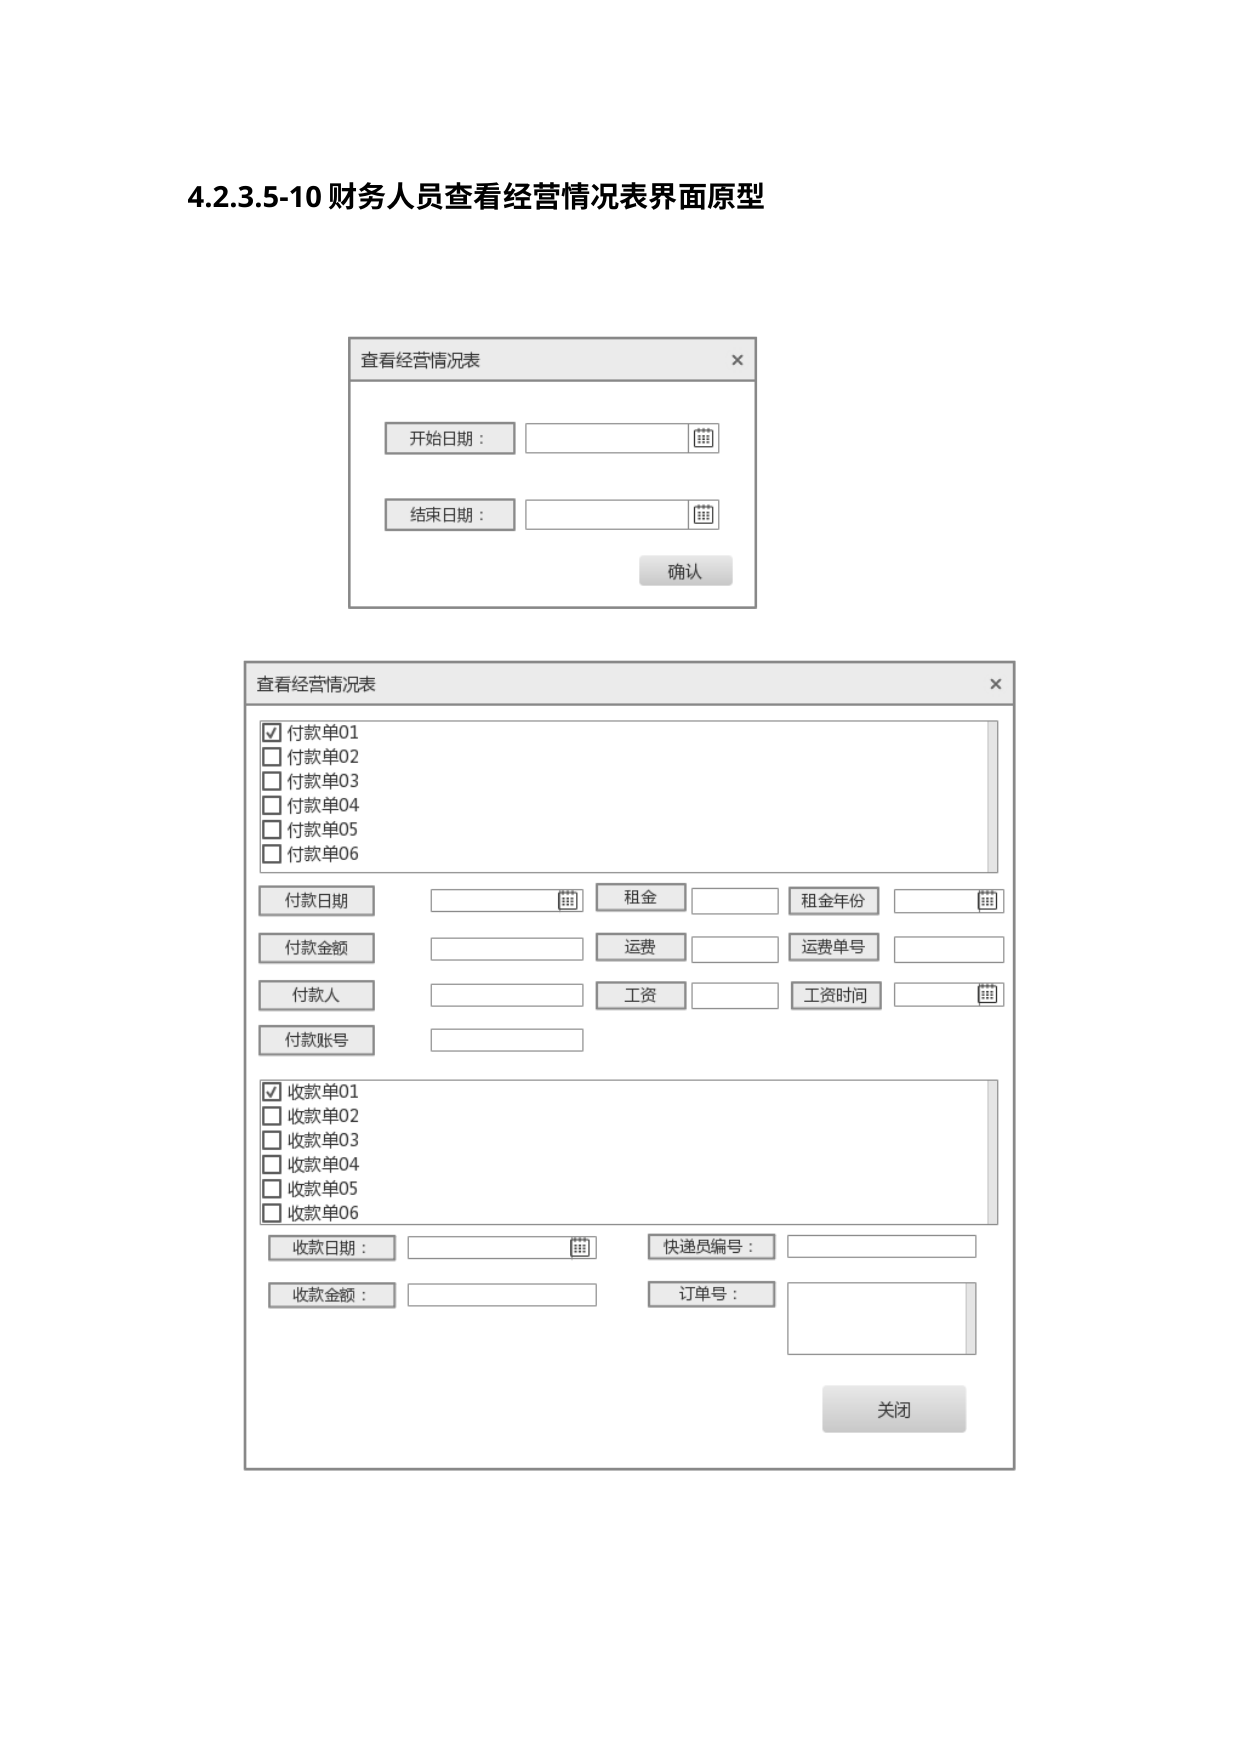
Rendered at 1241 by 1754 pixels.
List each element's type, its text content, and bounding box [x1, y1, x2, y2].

picture [187, 280, 1053, 1508]
subtitle 4.2.3.5-10财务人员查看经营情况表界面原型 [187, 162, 1053, 227]
